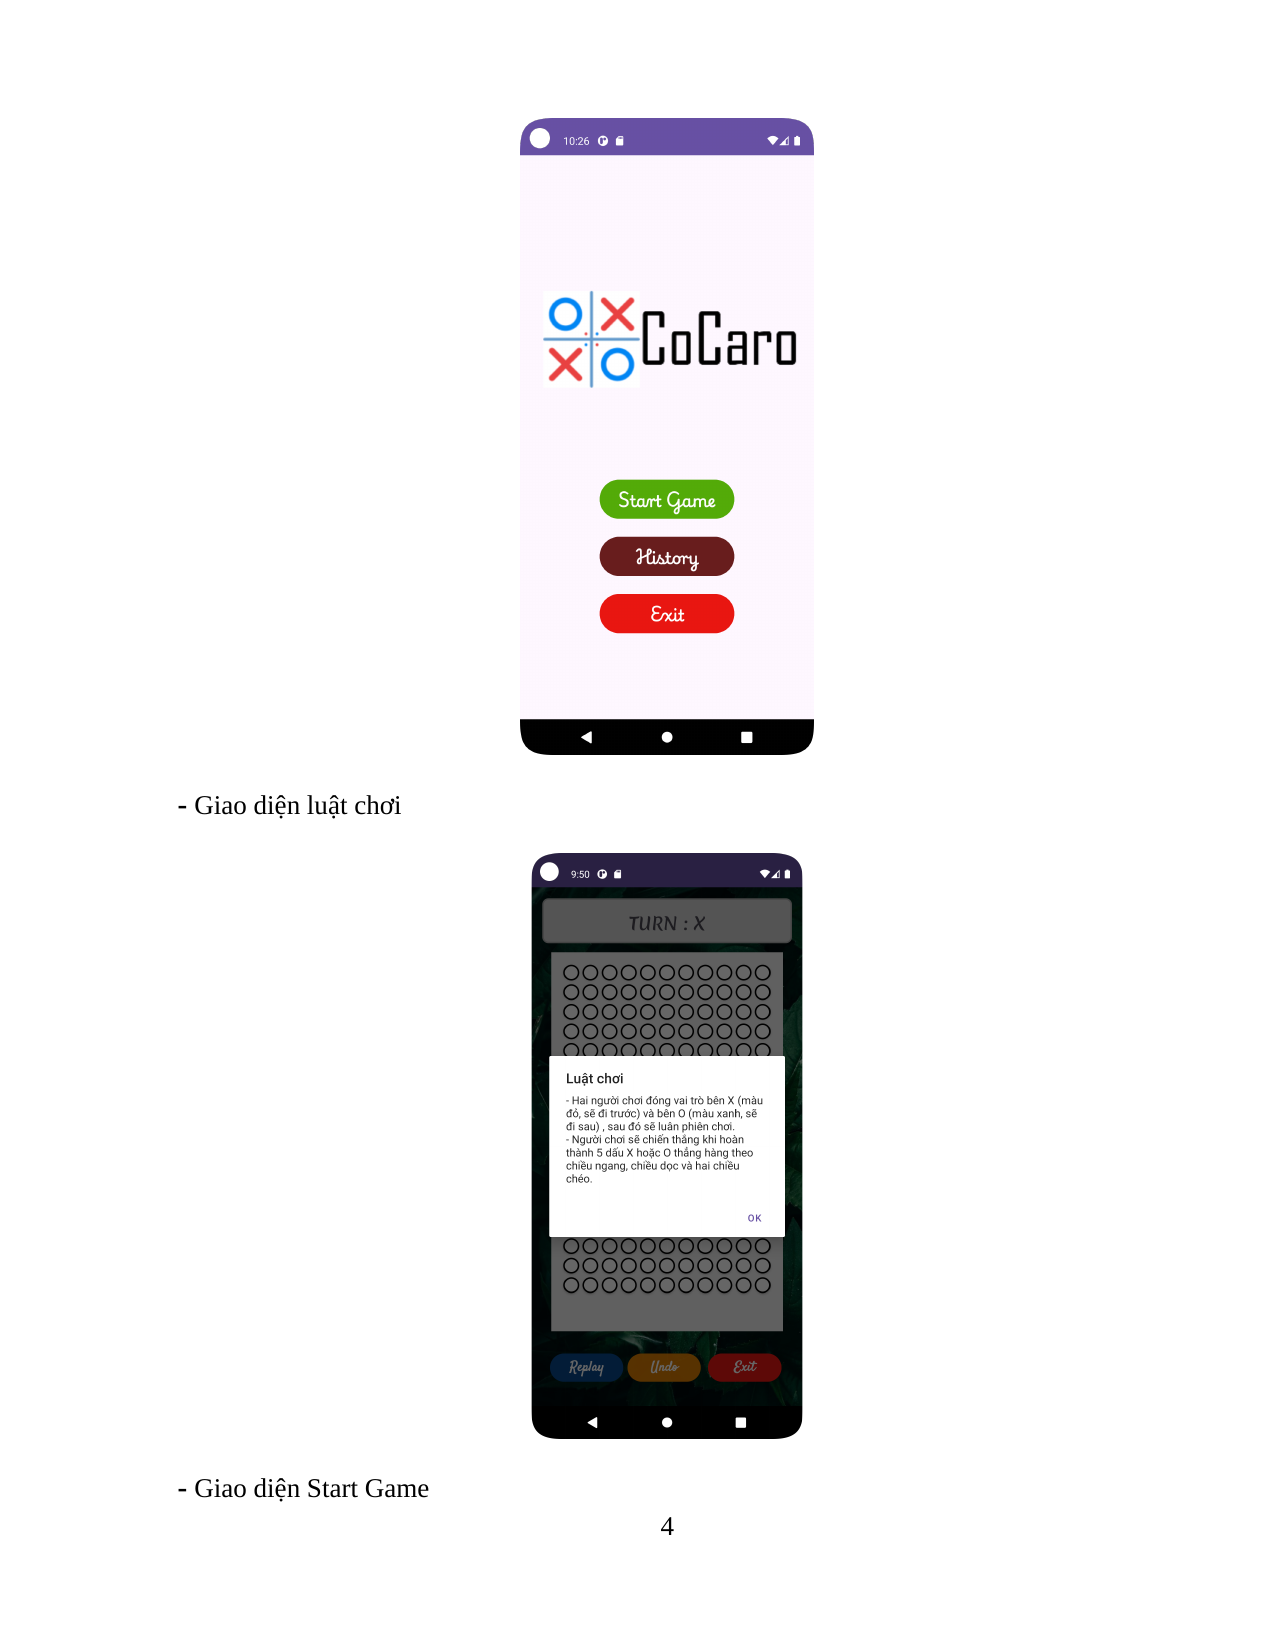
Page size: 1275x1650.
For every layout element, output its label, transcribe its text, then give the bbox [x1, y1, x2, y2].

picture [520, 118, 814, 755]
picture [531, 853, 803, 1439]
text - Giao diện luật chơi [177, 787, 1157, 820]
text - Giao diện Start Game [177, 1470, 1157, 1504]
